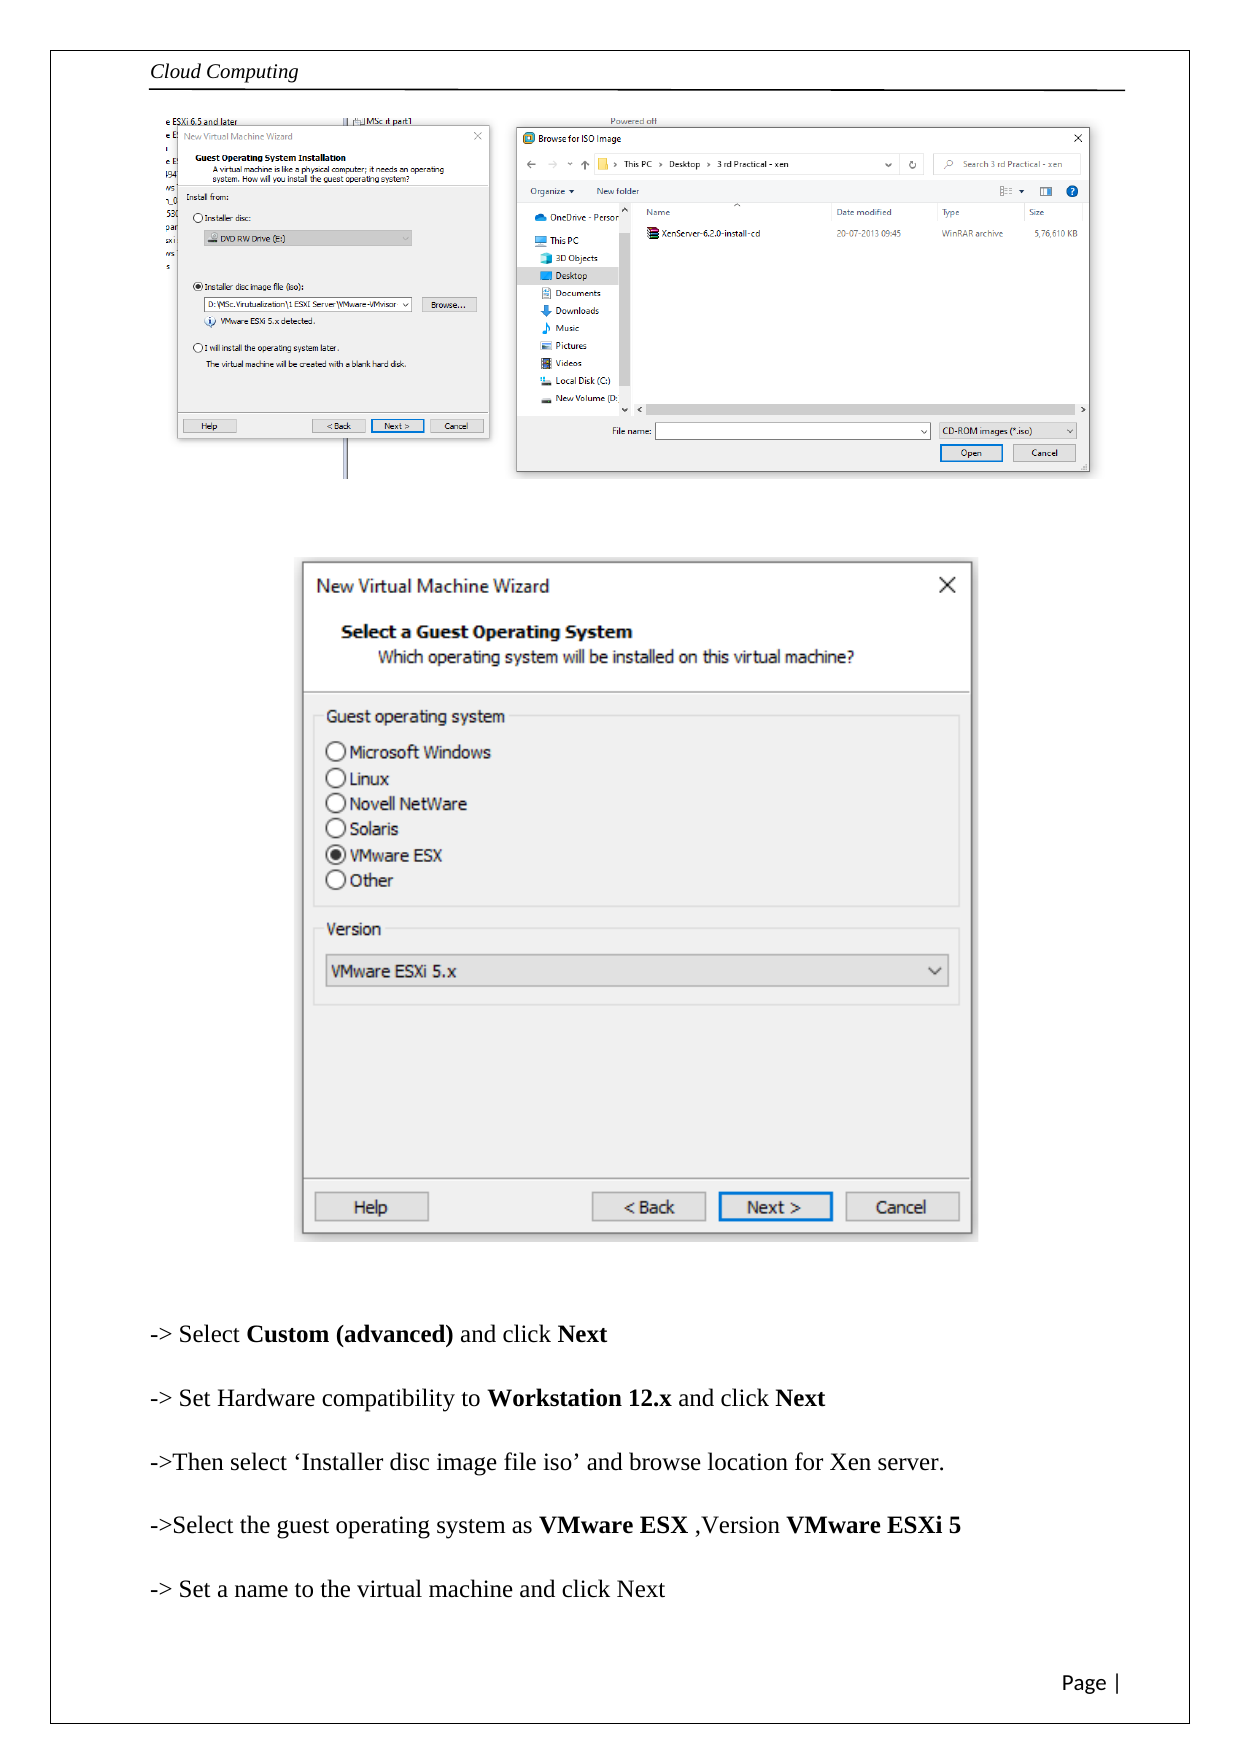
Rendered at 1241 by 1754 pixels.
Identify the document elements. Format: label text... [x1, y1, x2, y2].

text ->Then select ‘Installer disc image file iso’ and browse location for Xen server. [150, 1447, 1122, 1475]
text -> Set a name to the virtual machine and click Next [150, 1574, 1122, 1603]
text ->Select the guest operating system as VMware ESX ,Version VMware ESXi 5 [150, 1511, 1122, 1539]
picture [166, 118, 1107, 479]
picture [293, 557, 979, 1242]
text -> Select Custom (advanced) and click Next [150, 1319, 1122, 1347]
text -> Set Hardware compatibility to Workstation 12.x and click Next [150, 1383, 1122, 1411]
